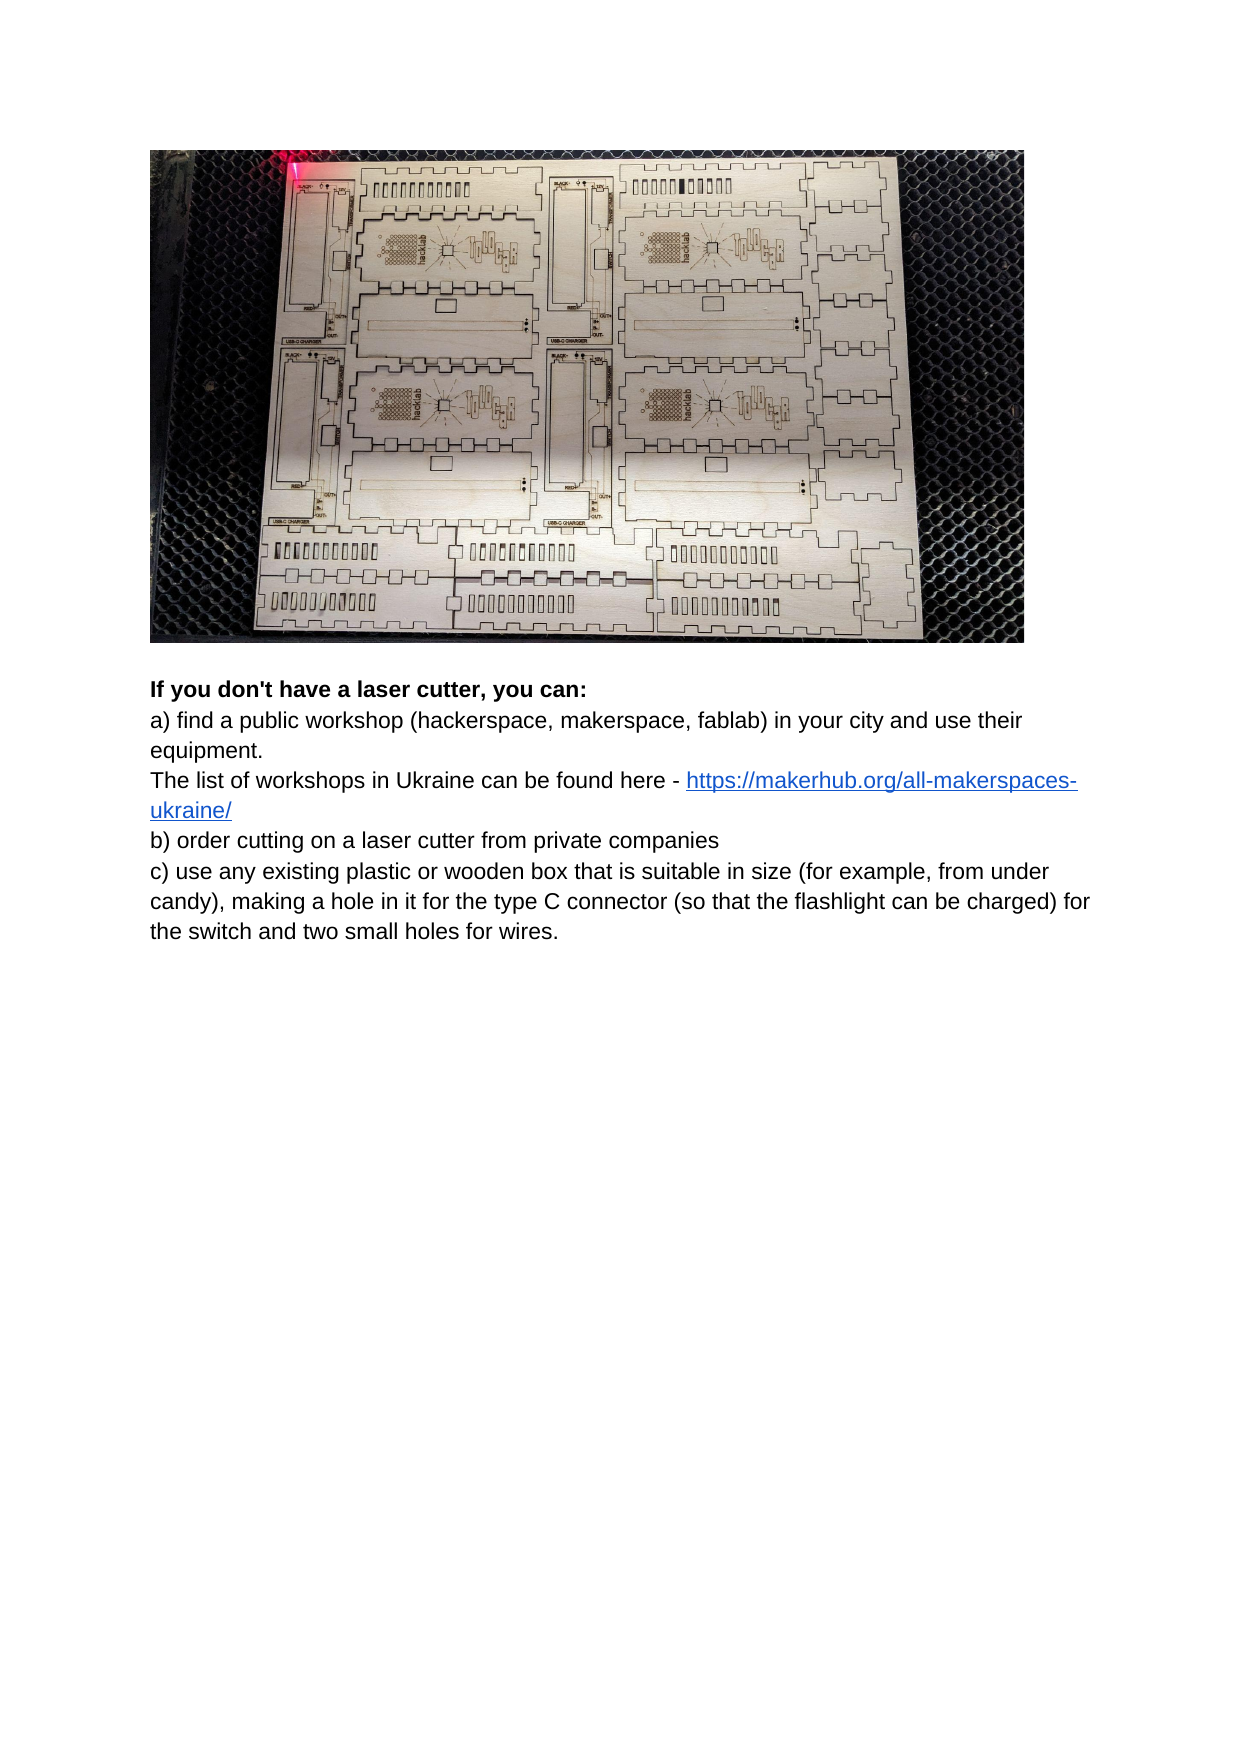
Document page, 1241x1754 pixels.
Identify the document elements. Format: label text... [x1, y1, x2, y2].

text a) find a public workshop (hackerspace, makerspace, fablab) in your city and use their equipment. [150, 707, 1090, 763]
text b) order cutting on a laser cutter from private companies [150, 827, 1090, 854]
text The list of workshops in Ukraine can be found here - https://makerhub.org/all-makerspaces-ukraine/ [150, 767, 1090, 823]
picture [150, 150, 1025, 643]
text If you don't have a laser cutter, you can: [150, 676, 1090, 703]
text c) use any existing plastic or wooden box that is suitable in size (for example, from under candy), making a hole in it for the type C connector (so that the flashlight can be charged) for the switch and two small holes for wires. [150, 858, 1090, 944]
